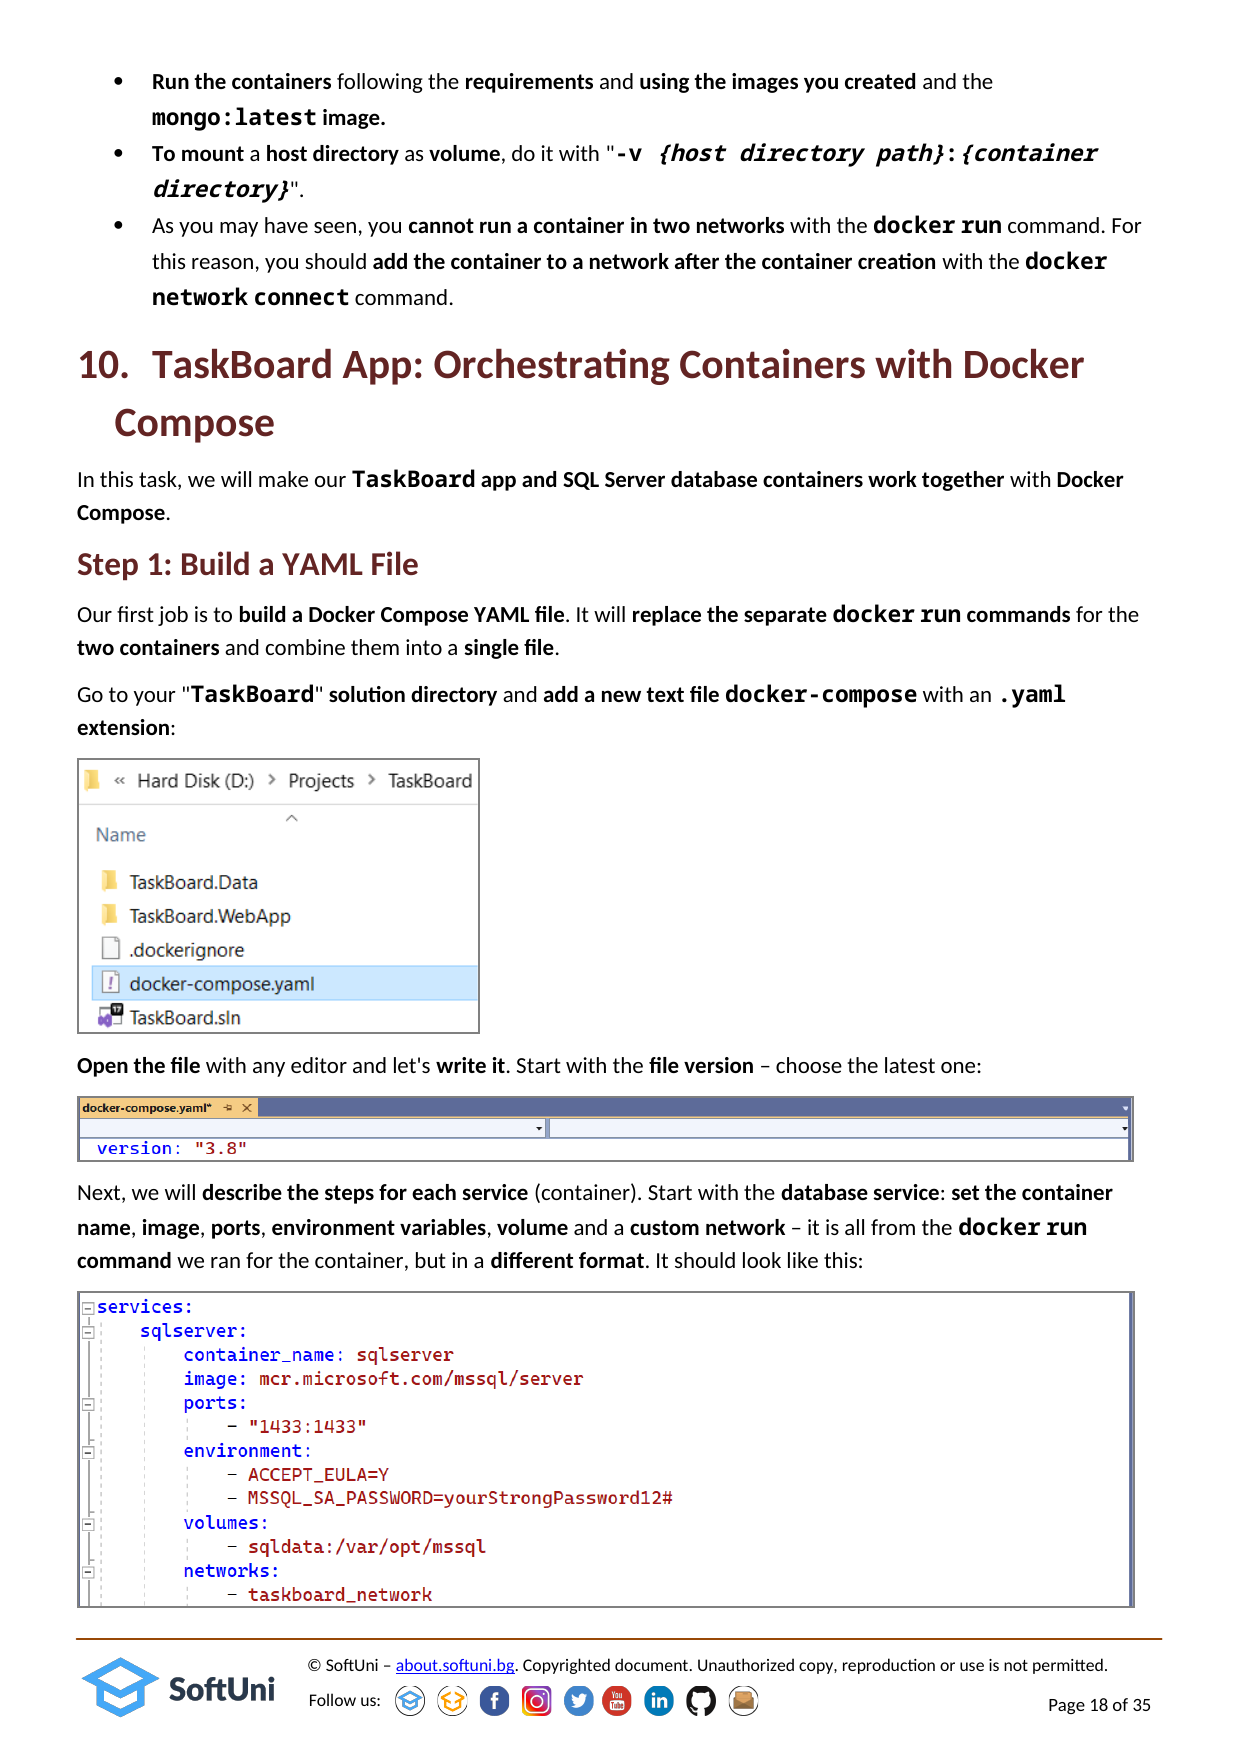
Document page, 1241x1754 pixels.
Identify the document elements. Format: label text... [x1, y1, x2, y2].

text Our first job is to build a Docker Compose YAML file. It will replace the separate docker run commands for the two containers and combine them into a single file. [77, 598, 1163, 661]
list As you may have seen, you cannot run a container in two networks with the docker run command. For this reason, you should add the container to a network after the container creation with the docker network connect command. [114, 209, 1163, 312]
list Run the containers following the requirements and using the images you created and the mongo:latest image. [114, 65, 1163, 132]
picture [437, 1686, 468, 1716]
picture [667, 1686, 674, 1694]
picture [395, 1686, 425, 1716]
picture [658, 1698, 667, 1707]
list To mount a host directory as volume, do it with "-v {host directory path}:{container directory}". [114, 137, 1163, 204]
picture [644, 1686, 651, 1694]
picture [79, 1293, 1133, 1606]
picture [479, 1686, 510, 1716]
text Open the file with any editor and let's write it. Start with the file version – choose the latest one: [77, 1051, 1163, 1079]
picture [79, 1098, 1132, 1160]
subtitle TaskBoard App: Orchestrating Containers with Docker Compose [77, 338, 1163, 447]
picture [564, 1686, 594, 1716]
subtitle Step 1: Build a YAML File [77, 543, 1163, 584]
picture [522, 1686, 552, 1716]
picture [75, 1651, 281, 1723]
picture [665, 1707, 674, 1716]
text Go to your "TaskBoard" solution directory and add a new text file docker-compose with an .yaml extension: [77, 678, 1163, 742]
text Next, we will describe the steps for each service (container). Start with the database service: set the container name, image, ports, environment variables, volume and a custom network – it is all from the docker run command we ran for the container, but in a different format. It should look like this: [77, 1178, 1163, 1274]
picture [686, 1686, 716, 1716]
picture [79, 760, 478, 1032]
text In this task, we will make our TaskBoard app and SQL Server database containers work together with Docker Compose. [77, 463, 1163, 526]
picture [602, 1686, 632, 1716]
picture [728, 1686, 759, 1716]
picture [644, 1707, 653, 1716]
